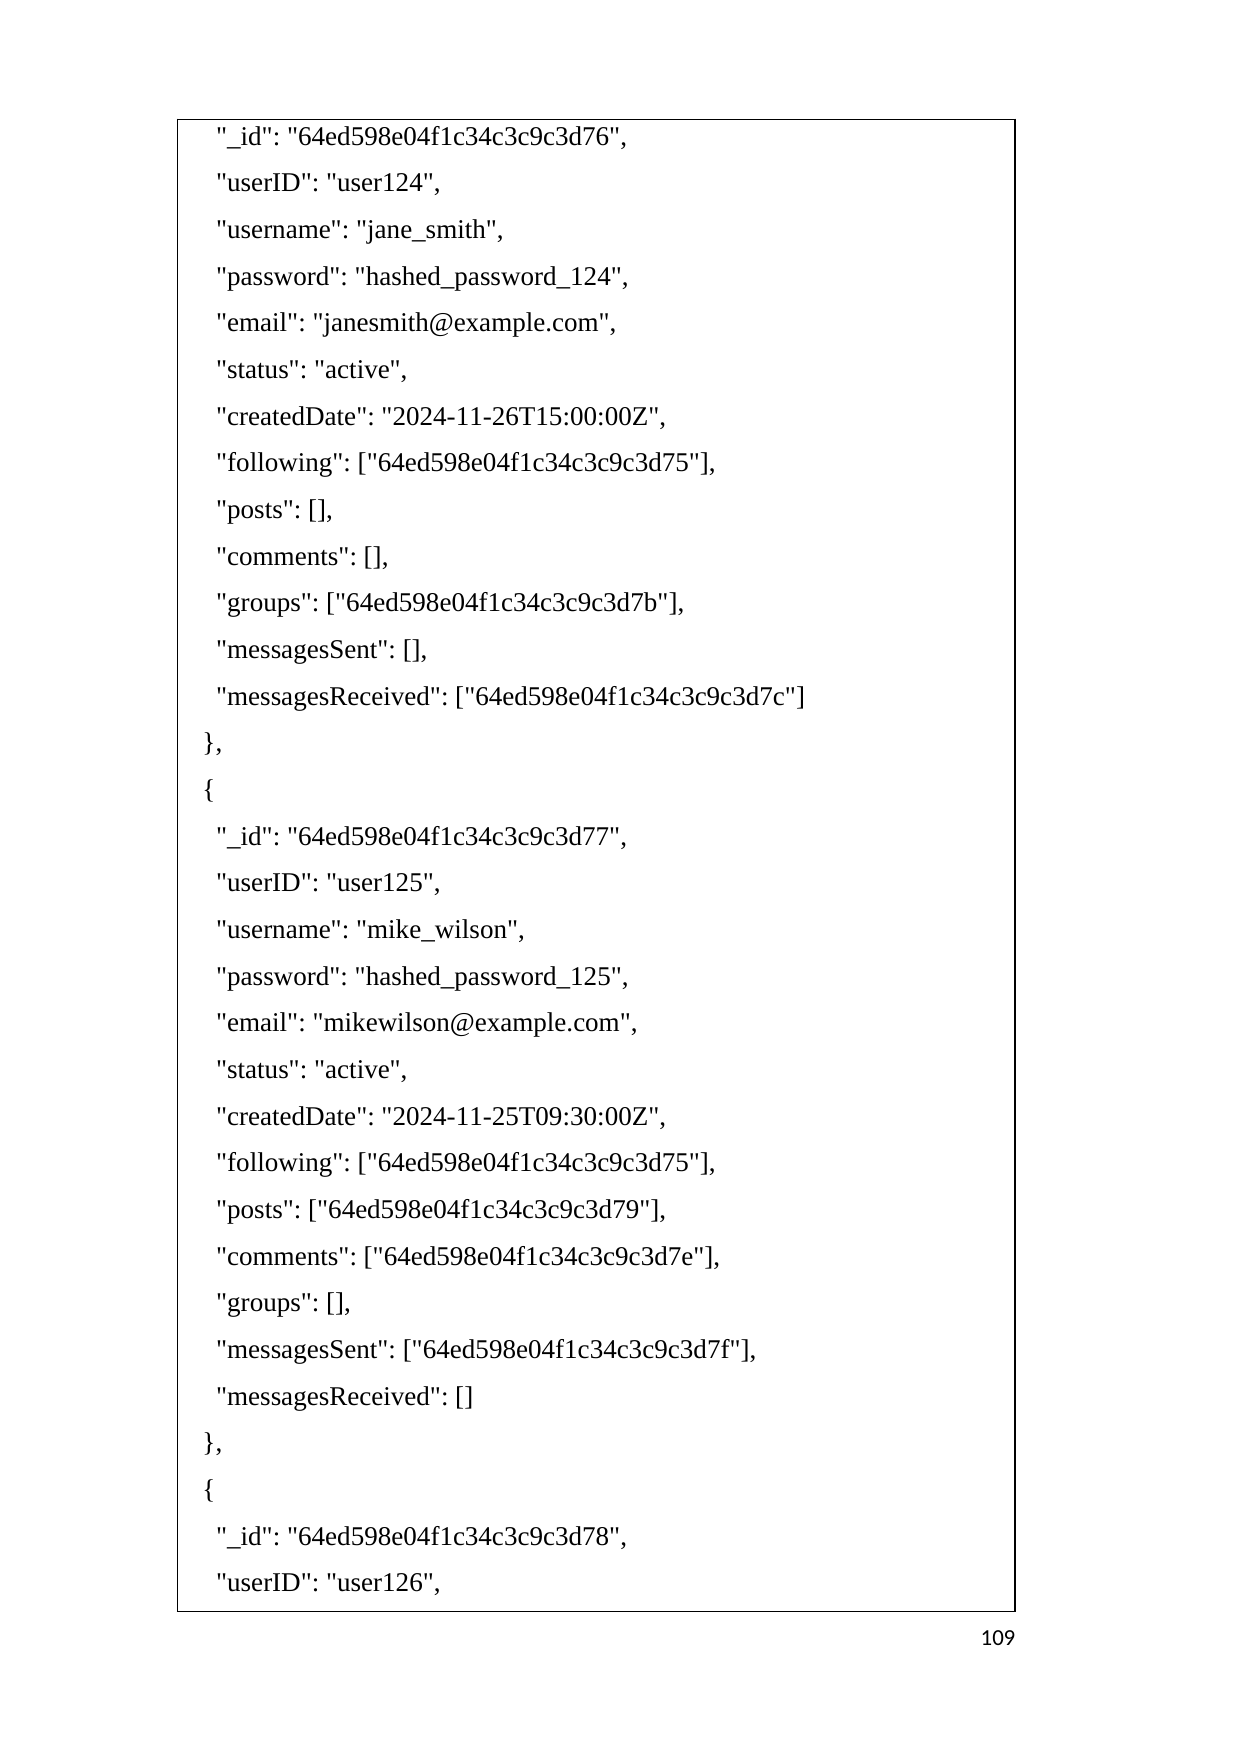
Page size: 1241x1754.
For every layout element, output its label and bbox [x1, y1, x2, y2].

table_header [178, 120, 1014, 1611]
